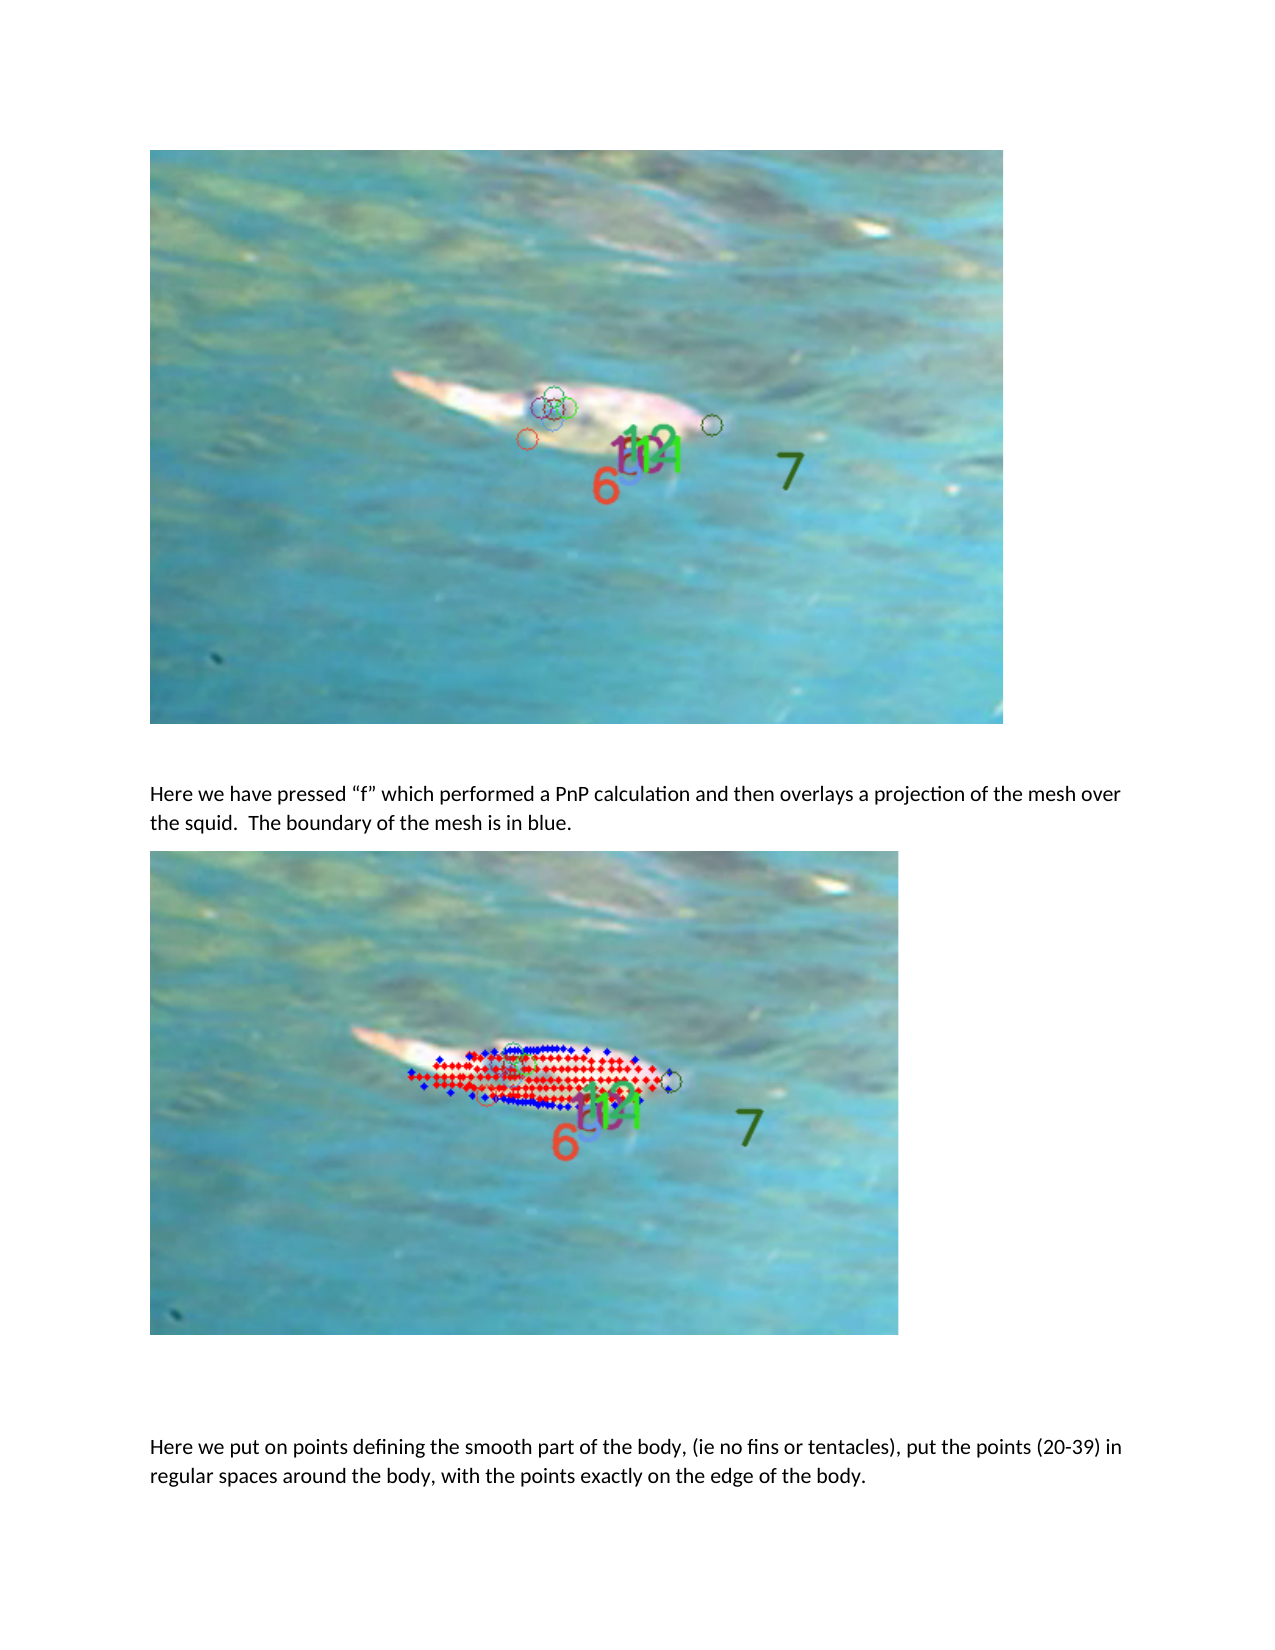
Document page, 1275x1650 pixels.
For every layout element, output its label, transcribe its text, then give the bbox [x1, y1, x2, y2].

text Here we put on points defining the smooth part of the body, (ie no fins or tentacles), put the points (20-39) in regular spaces around the body, with the points exactly on the edge of the body. [150, 1433, 1125, 1489]
picture [150, 851, 899, 1335]
text Here we have pressed “f” which performed a PnP calculation and then overlays a projection of the mesh over the squid. The boundary of the mesh is in blue. [150, 780, 1125, 836]
picture [150, 150, 1004, 724]
